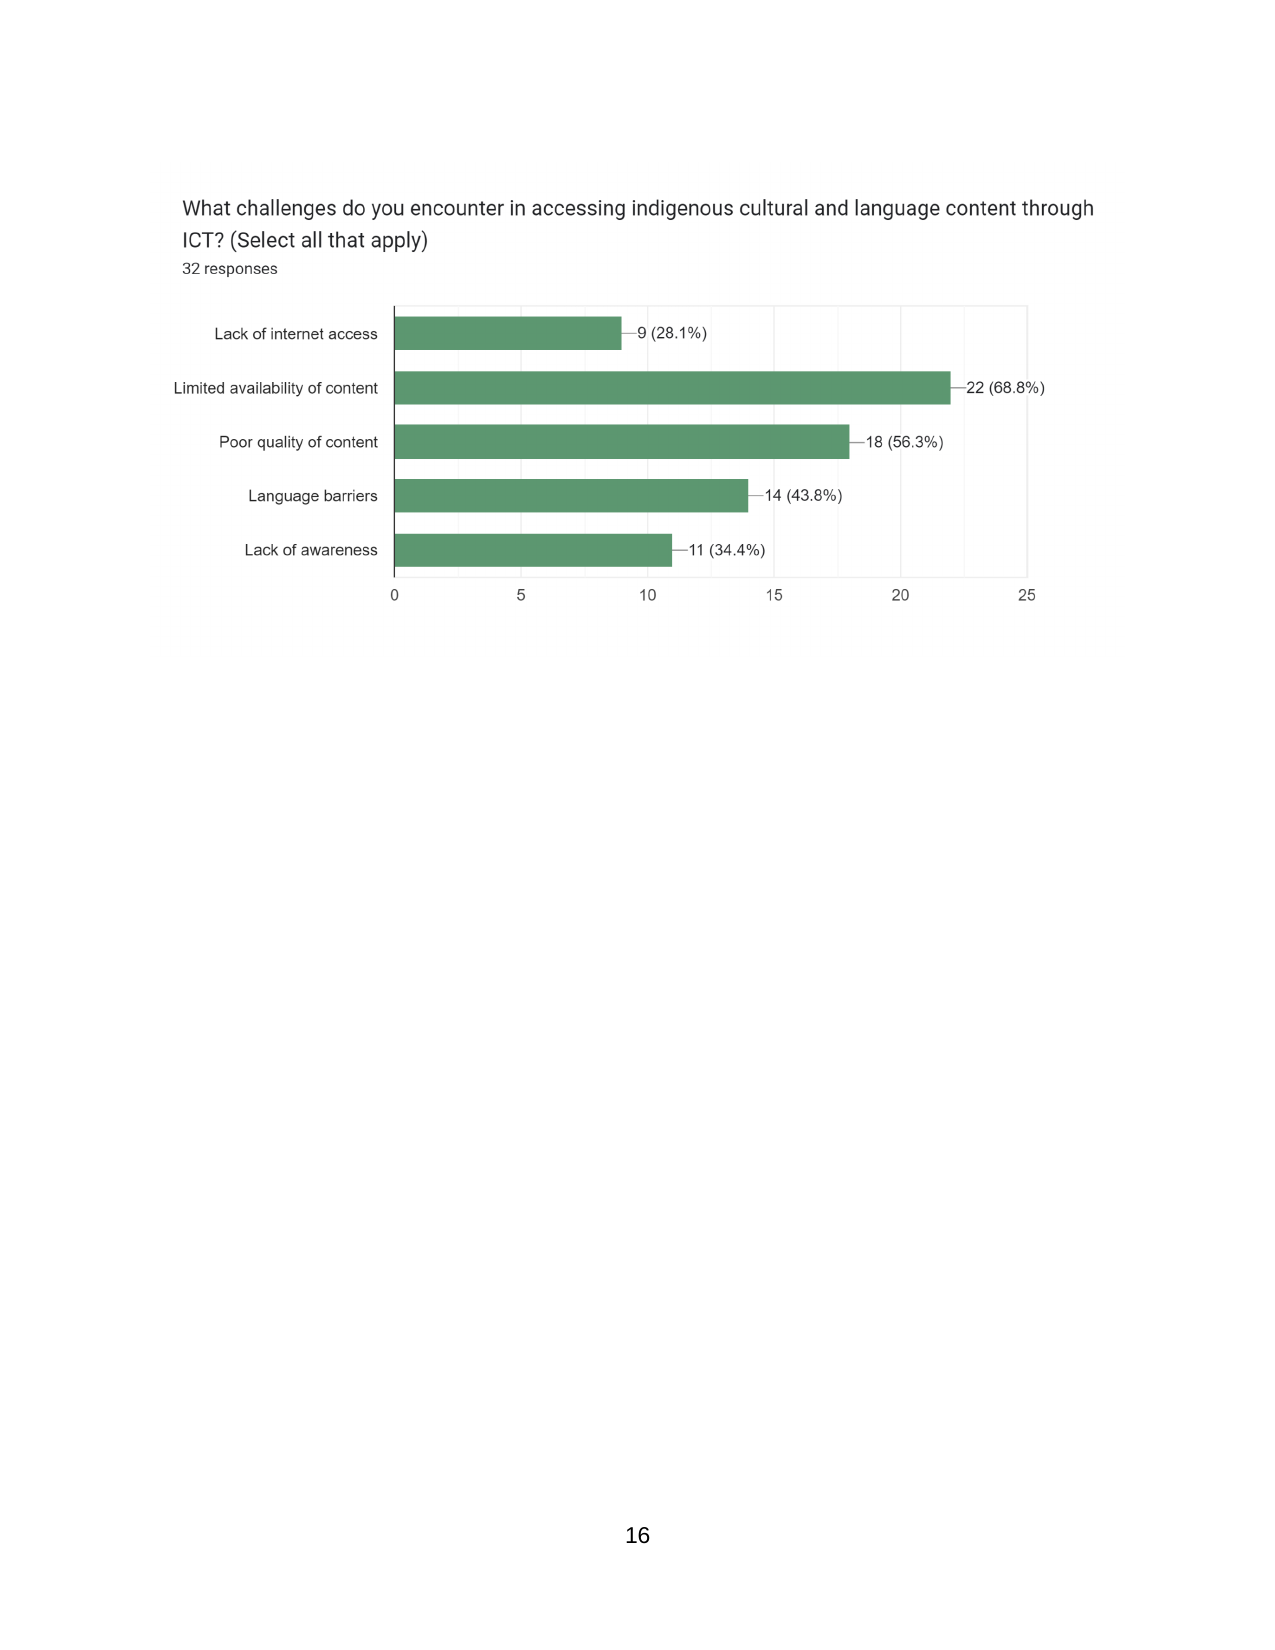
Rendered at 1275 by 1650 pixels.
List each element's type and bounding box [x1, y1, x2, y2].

picture [150, 162, 1125, 657]
